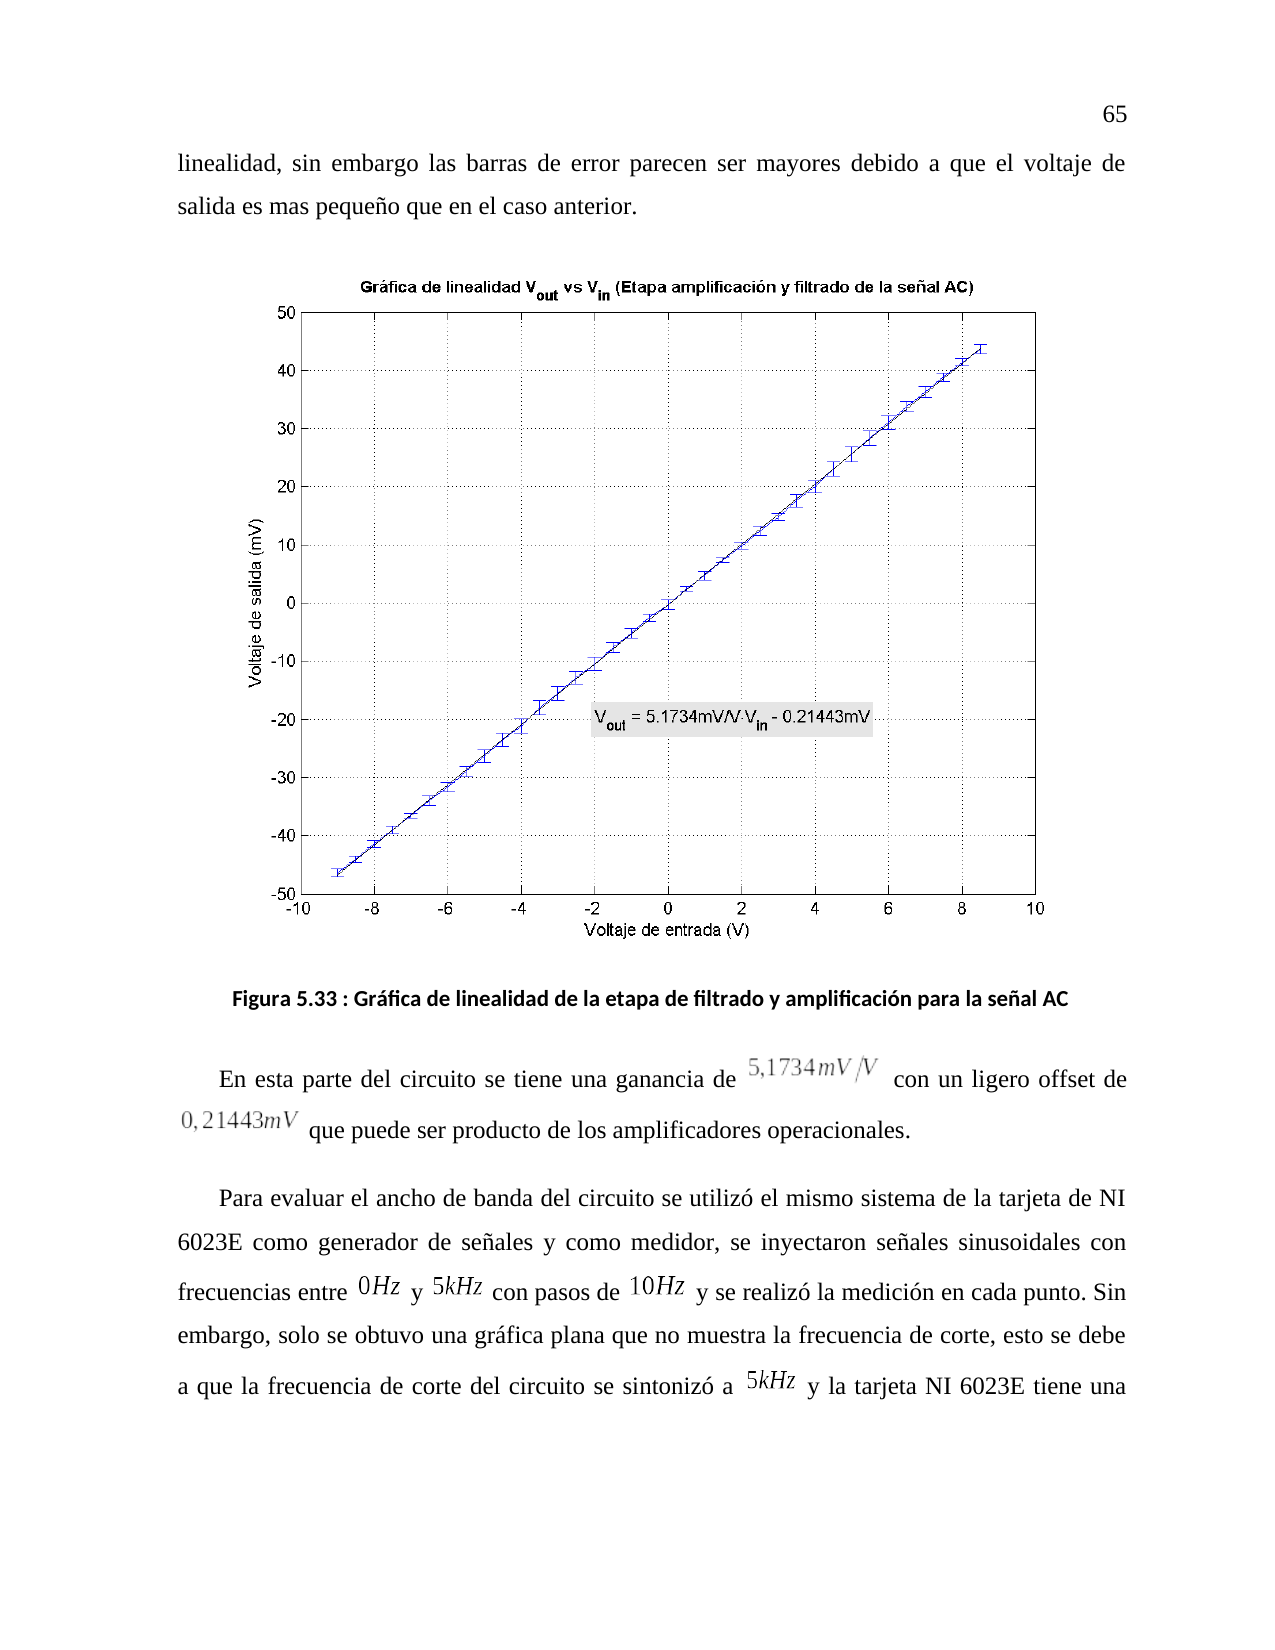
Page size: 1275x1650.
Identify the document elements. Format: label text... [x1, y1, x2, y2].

picture [177, 258, 1125, 972]
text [177, 148, 1127, 219]
text En esta parte del circuito se tiene una ganancia de con un ligero offset de que puede ser producto de los amplificadores operacionales. [177, 1049, 1127, 1144]
table_header Figura 5.2 : Gráfica de linealidad de la etapa de filtrado y amplificación para la señal AC [166, 259, 1135, 1024]
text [177, 1183, 1127, 1399]
